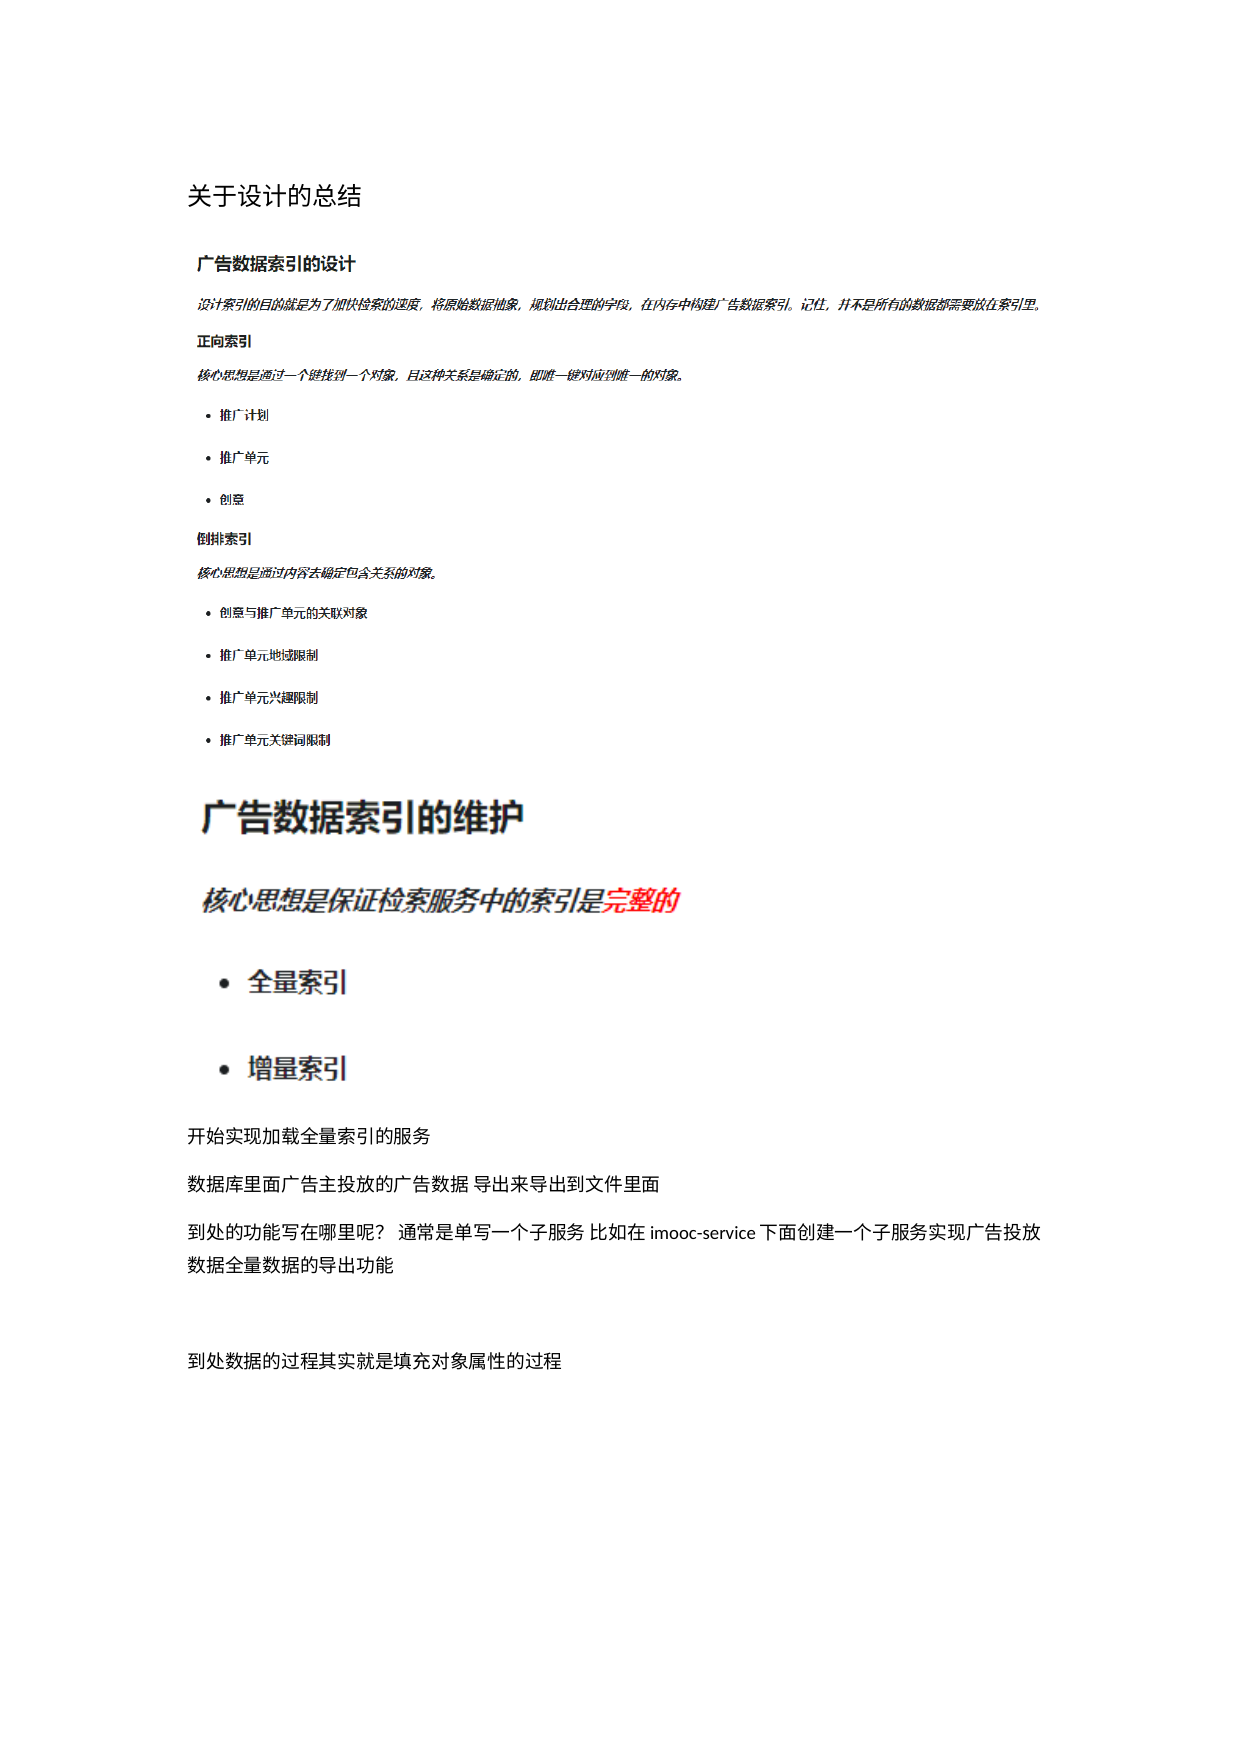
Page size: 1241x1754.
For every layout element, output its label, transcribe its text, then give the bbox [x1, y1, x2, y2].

picture [187, 251, 1052, 754]
list 数据库里面广告主投放的广告数据 导出来导出到文件里面 [187, 1167, 1053, 1199]
picture [187, 790, 916, 1092]
list 开始实现加载全量索引的服务 [187, 1119, 1053, 1151]
list 到处数据的过程其实就是填充对象属性的过程 [187, 1344, 1053, 1376]
text 关于设计的总结 [187, 162, 1053, 227]
list 到处的功能写在哪里呢？ 通常是单写一个子服务 比如在imooc-service下面创建一个子服务实现广告投放数据全量数据的导出功能 [187, 1215, 1053, 1280]
